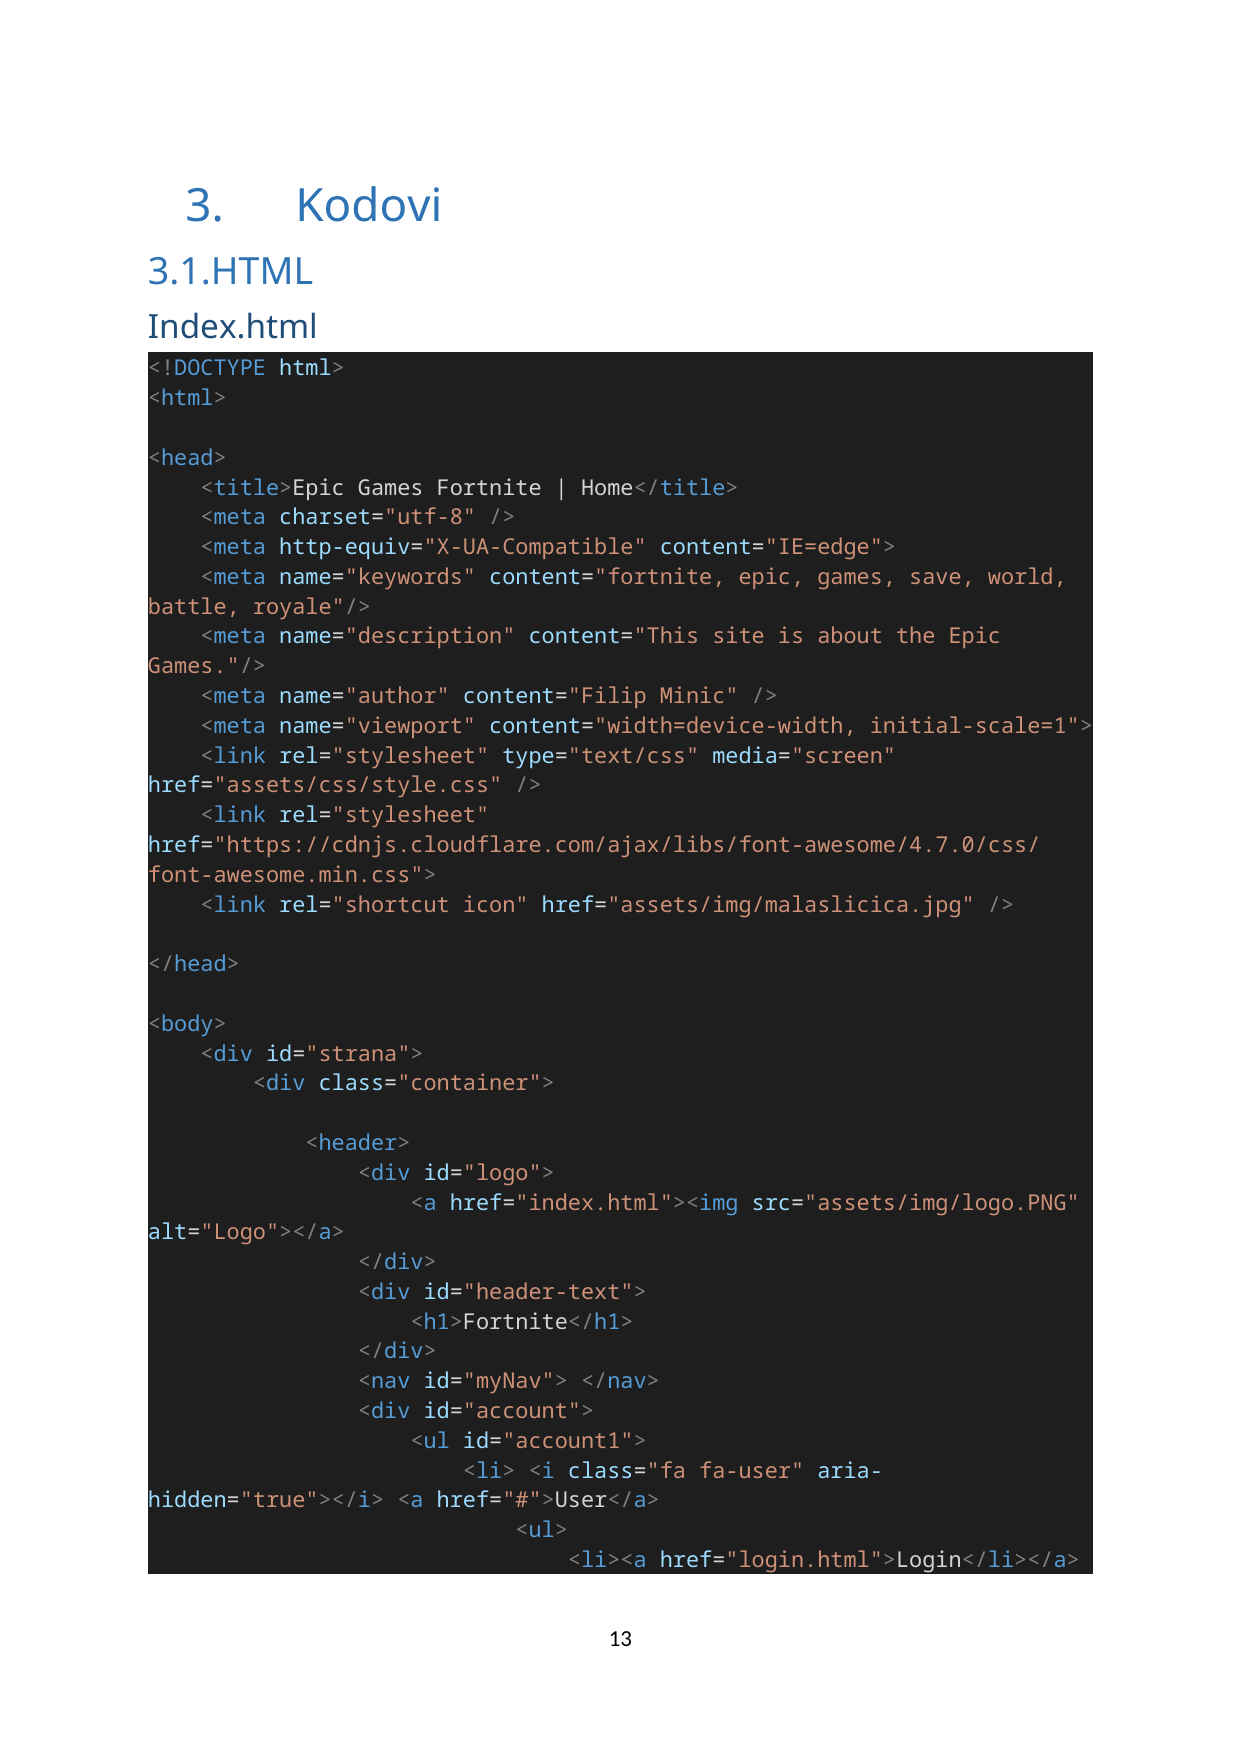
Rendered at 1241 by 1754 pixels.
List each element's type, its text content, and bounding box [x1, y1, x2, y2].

text <meta name="viewport" content="width=device-width, initial-scale=1"> [148, 710, 1093, 739]
text <ul id="account1"> [148, 1425, 1093, 1454]
text <header> [148, 1127, 1093, 1157]
text <h1>Fortnite</h1> [148, 1306, 1093, 1335]
text <div class="container"> [148, 1067, 1093, 1097]
text <meta name="description" content="This site is about the Epic Games."/> [148, 620, 1093, 680]
subtitle Index.html [148, 303, 1093, 349]
subtitle 3.1.HTML [148, 244, 1093, 295]
text <meta name="author" content="Filip Minic" /> [148, 680, 1093, 710]
text <title>Epic Games Fortnite | Home</title> [148, 471, 1093, 501]
text <head> [148, 442, 1093, 471]
text <meta name="keywords" content="fortnite, epic, games, save, world, battle, royale"/> [148, 561, 1093, 620]
subtitle Kodovi [185, 173, 1093, 235]
text <div id="account"> [148, 1395, 1093, 1425]
text </head> [148, 948, 1093, 978]
text <li><a href="login.html">Login</li></a> [148, 1544, 1093, 1574]
text <meta charset="utf-8" /> [148, 501, 1093, 531]
text <link rel="stylesheet" href="https://cdnjs.cloudflare.com/ajax/libs/font-awesome/4.7.0/css/font-awesome.min.css"> [148, 799, 1093, 888]
text <a href="index.html"><img src="assets/img/logo.PNG" alt="Logo"></a> [148, 1186, 1093, 1246]
text </div> [148, 1246, 1093, 1276]
text <link rel="stylesheet" type="text/css" media="screen" href="assets/css/style.css" /> [148, 739, 1093, 799]
text <!DOCTYPE html> [148, 352, 1093, 382]
text <div id="logo"> [148, 1157, 1093, 1186]
text <nav id="myNav"> </nav> [148, 1365, 1093, 1395]
text <div id="header-text"> [148, 1276, 1093, 1306]
text <body> [148, 1008, 1093, 1037]
text <ul> [148, 1514, 1093, 1544]
text <div id="strana"> [148, 1037, 1093, 1067]
text <link rel="shortcut icon" href="assets/img/malaslicica.jpg" /> [148, 888, 1093, 918]
text <meta http-equiv="X-UA-Compatible" content="IE=edge"> [148, 531, 1093, 561]
text <li> <i class="fa fa-user" aria-hidden="true"></i> <a href="#">User</a> [148, 1454, 1093, 1514]
text </div> [148, 1335, 1093, 1365]
text <html> [148, 382, 1093, 412]
